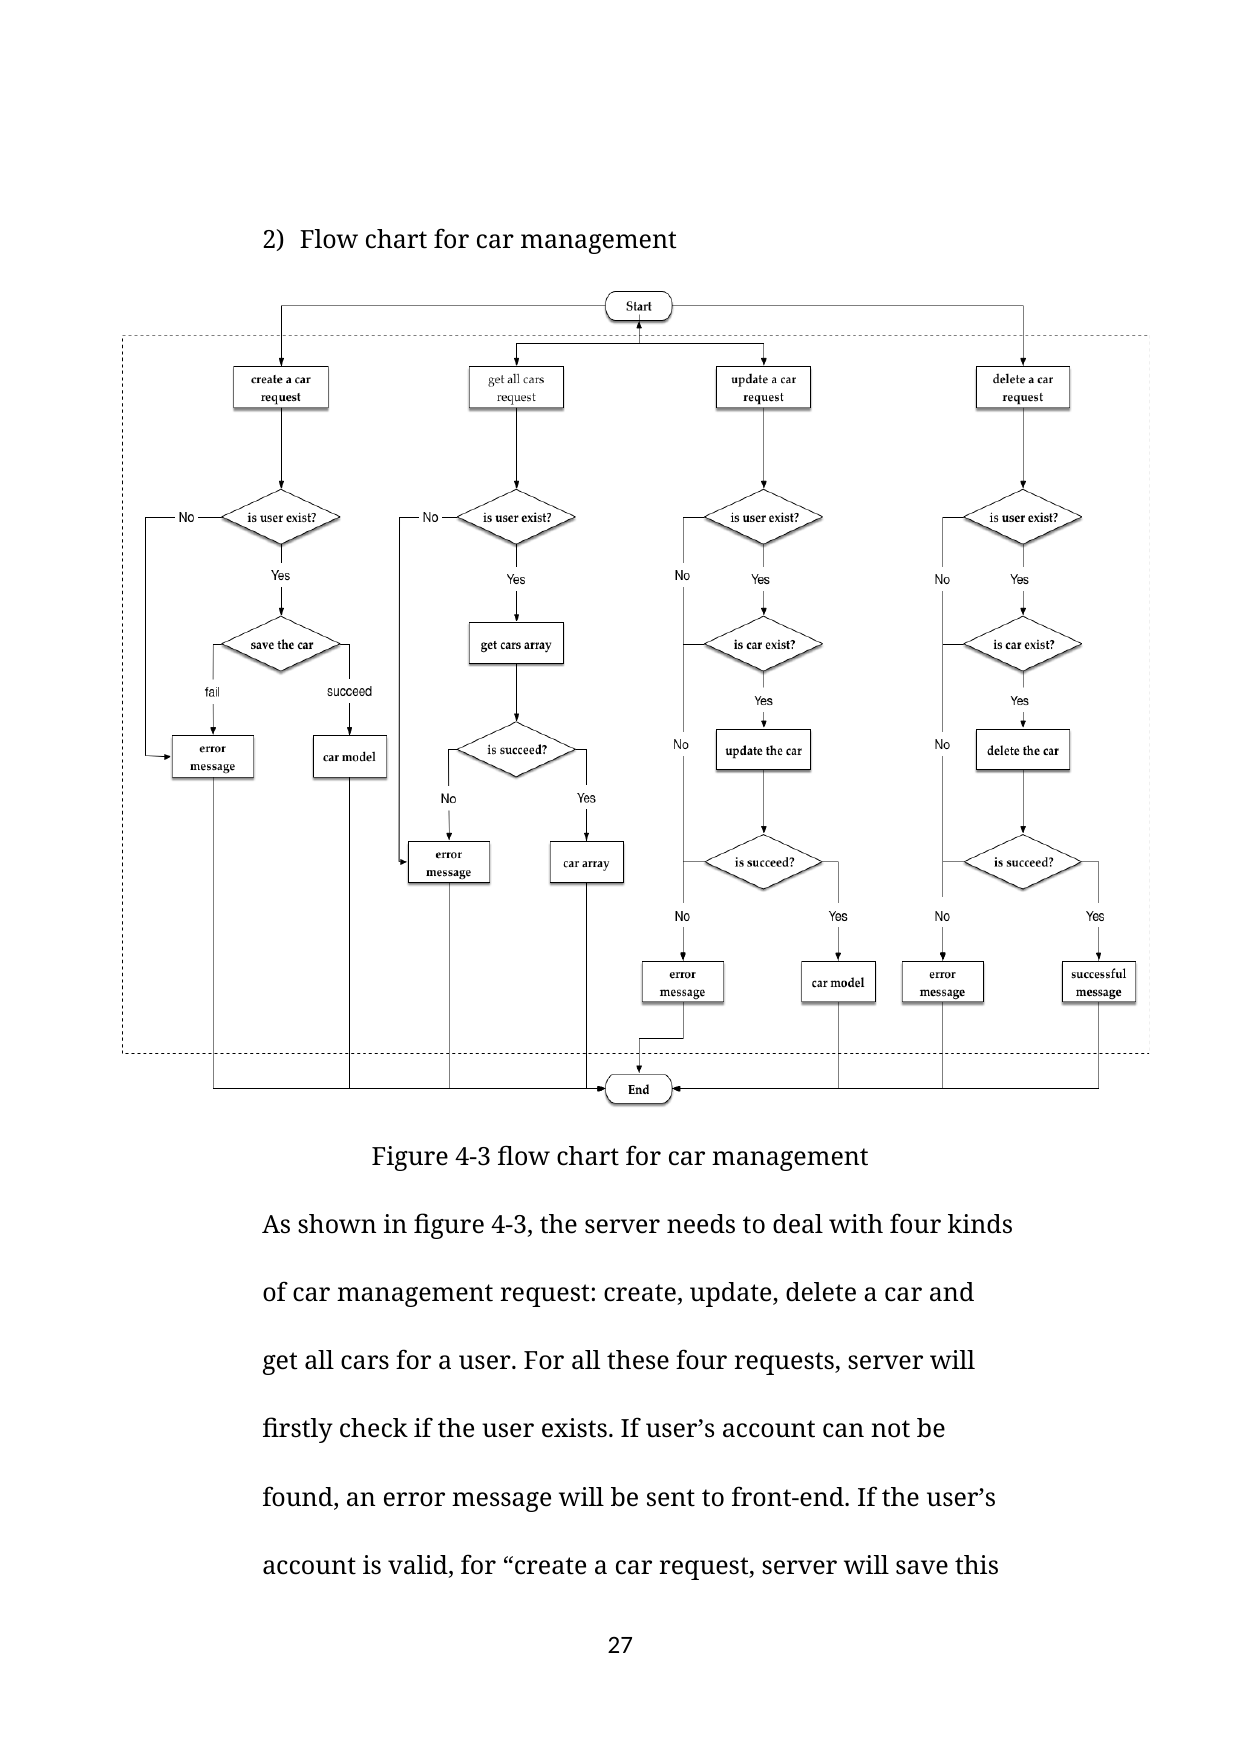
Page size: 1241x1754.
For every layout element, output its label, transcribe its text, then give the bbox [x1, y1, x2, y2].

picture [121, 289, 1150, 1108]
list Flow chart for car management [262, 222, 1016, 256]
text Figure 4-3 flow chart for car management [224, 1138, 1016, 1173]
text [262, 1207, 1016, 1581]
